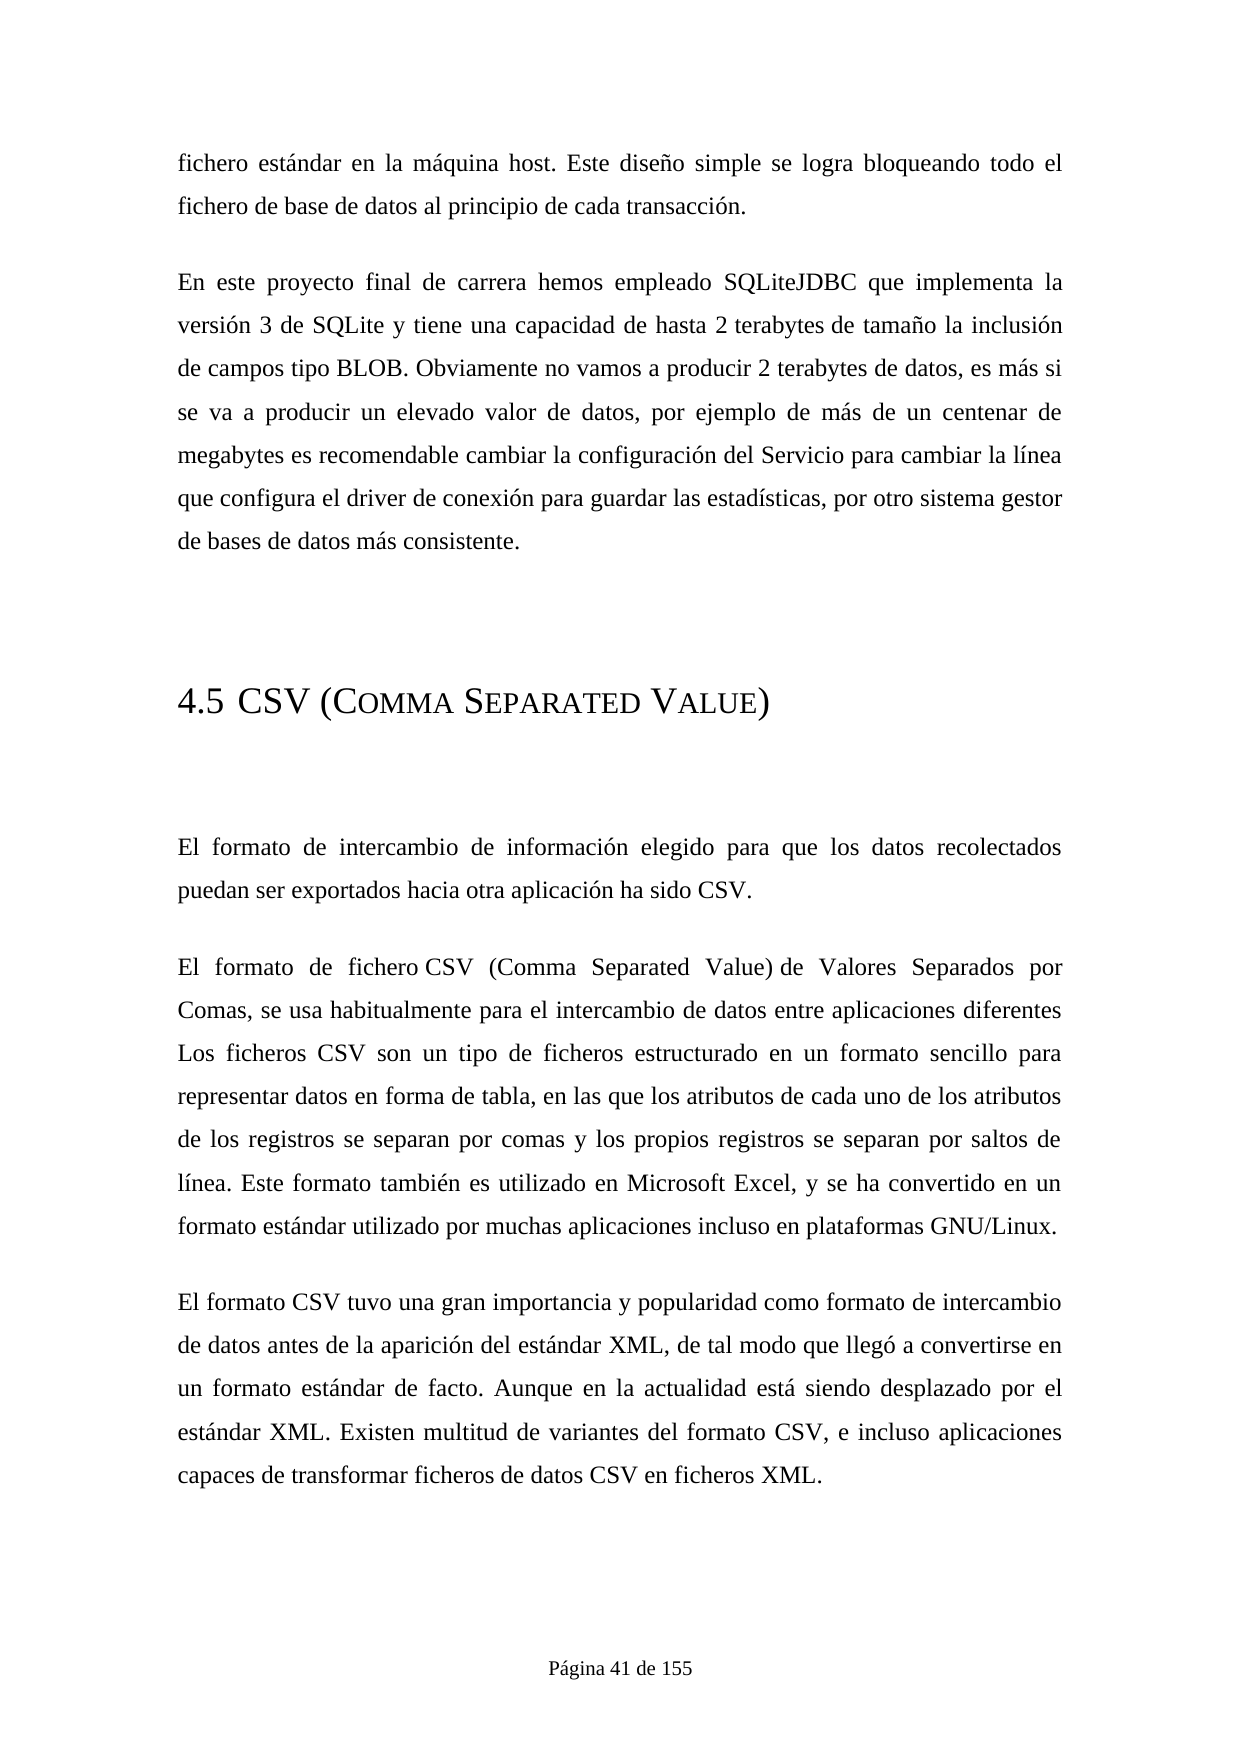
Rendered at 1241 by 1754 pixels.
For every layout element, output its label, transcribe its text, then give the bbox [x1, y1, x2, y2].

text El formato de fichero CSV (Comma Separated Value) de Valores Separados por Comas, se usa habitualmente para el intercambio de datos entre aplicaciones diferentes Los ficheros CSV son un tipo de ficheros estructurado en un formato sencillo para representar datos en forma de tabla, en las que los atributos de cada uno de los atributos de los registros se separan por comas y los propios registros se separan por saltos de línea. Este formato también es utilizado en Microsoft Excel, y se ha convertido en un formato estándar utilizado por muchas aplicaciones incluso en plataformas GNU/Linux. [177, 952, 1063, 1239]
text El formato de intercambio de información elegido para que los datos recolectados puedan ser exportados hacia otra aplicación ha sido CSV. [177, 832, 1063, 904]
text El formato CSV tuvo una gran importancia y popularidad como formato de intercambio de datos antes de la aparición del estándar XML, de tal modo que llegó a convertirse en un formato estándar de facto. Aunque en la actualidad está siendo desplazado por el estándar XML. Existen multitud de variantes del formato CSV, e incluso aplicaciones capaces de transformar ficheros de datos CSV en ficheros XML. [177, 1287, 1063, 1488]
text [177, 148, 1063, 219]
text En este proyecto final de carrera hemos empleado SQLiteJDBC que implementa la versión 3 de SQLite y tiene una capacidad de hasta 2 terabytes de tamaño la inclusión de campos tipo BLOB. Obviamente no vamos a producir 2 terabytes de datos, es más si se va a producir un elevado valor de datos, por ejemplo de más de un centenar de megabytes es recomendable cambiar la configuración del Servicio para cambiar la línea que configura el driver de conexión para guardar las estadísticas, por otro sistema gestor de bases de datos más consistente. [177, 267, 1063, 555]
subtitle CSV (Comma Separated Value) [177, 679, 1063, 722]
